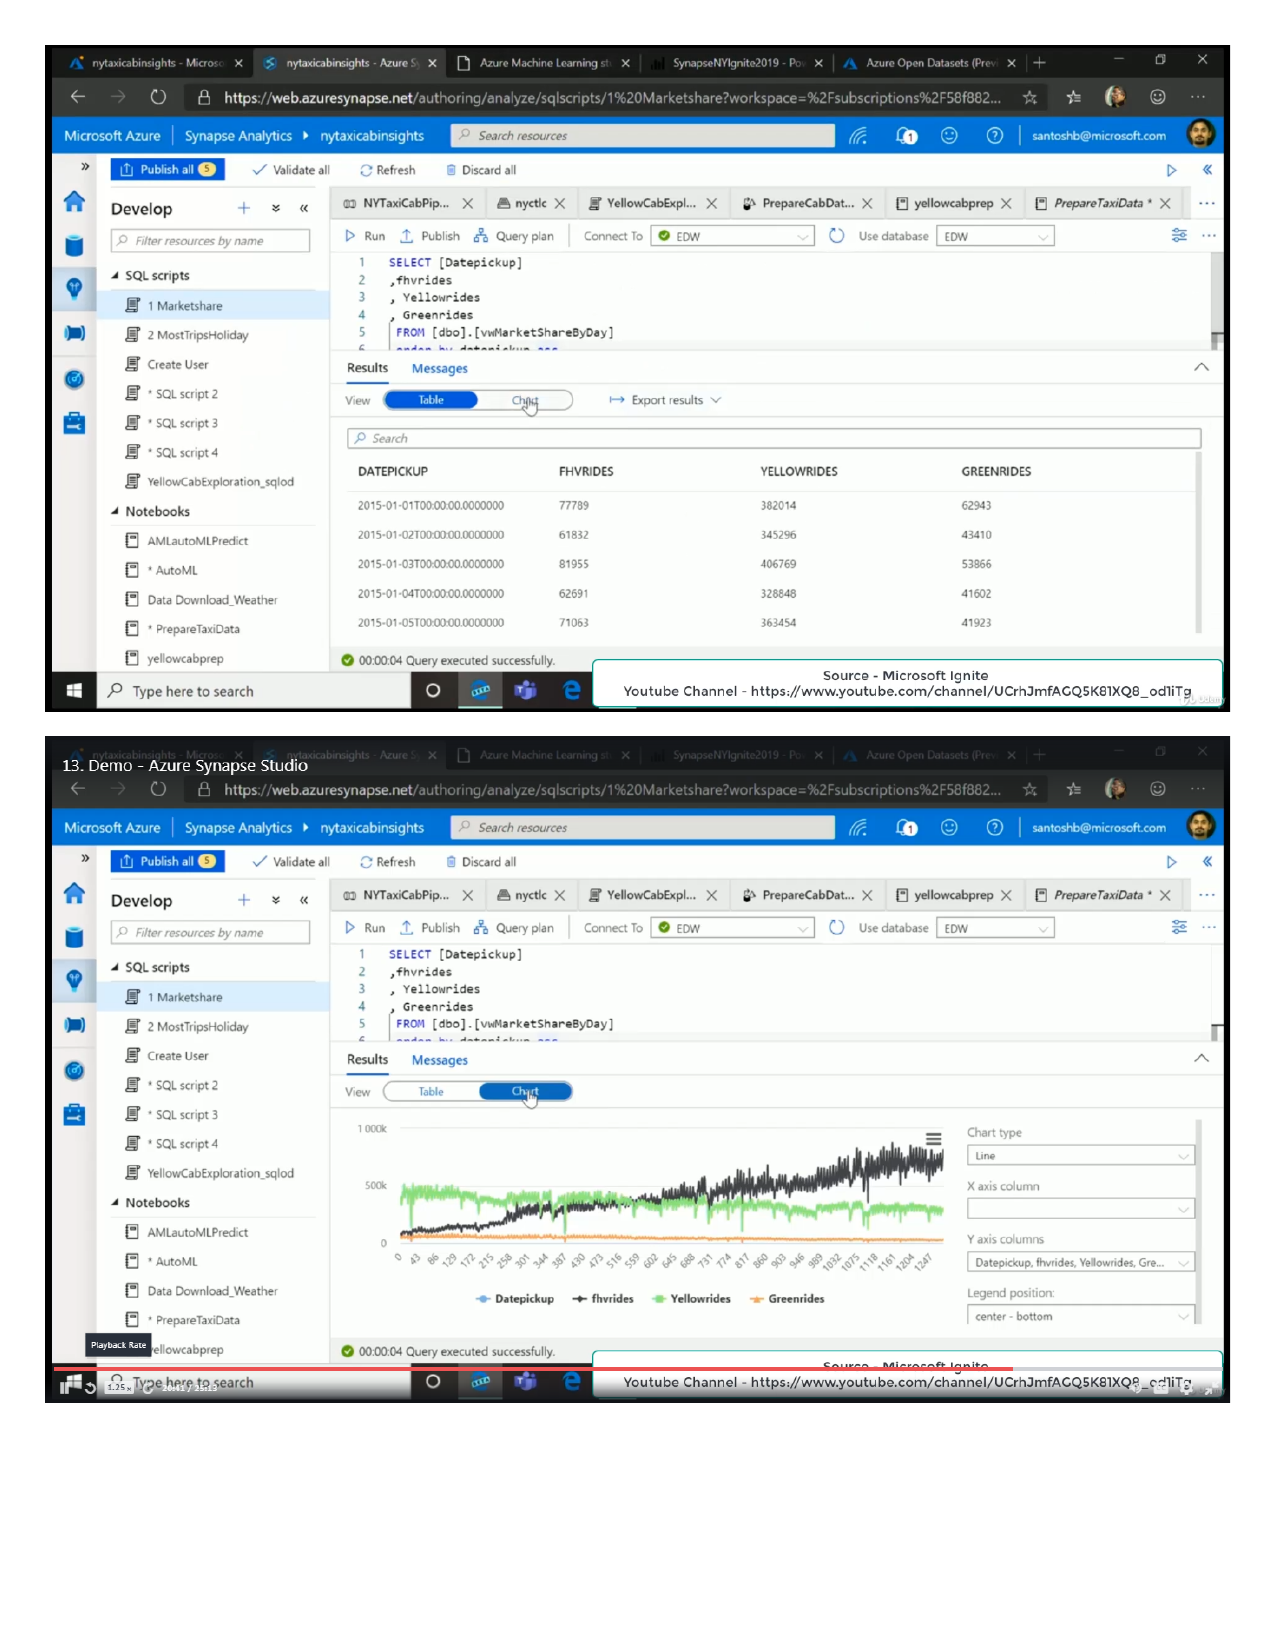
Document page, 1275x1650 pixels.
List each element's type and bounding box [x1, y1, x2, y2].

picture [45, 736, 1230, 1403]
picture [45, 45, 1230, 712]
